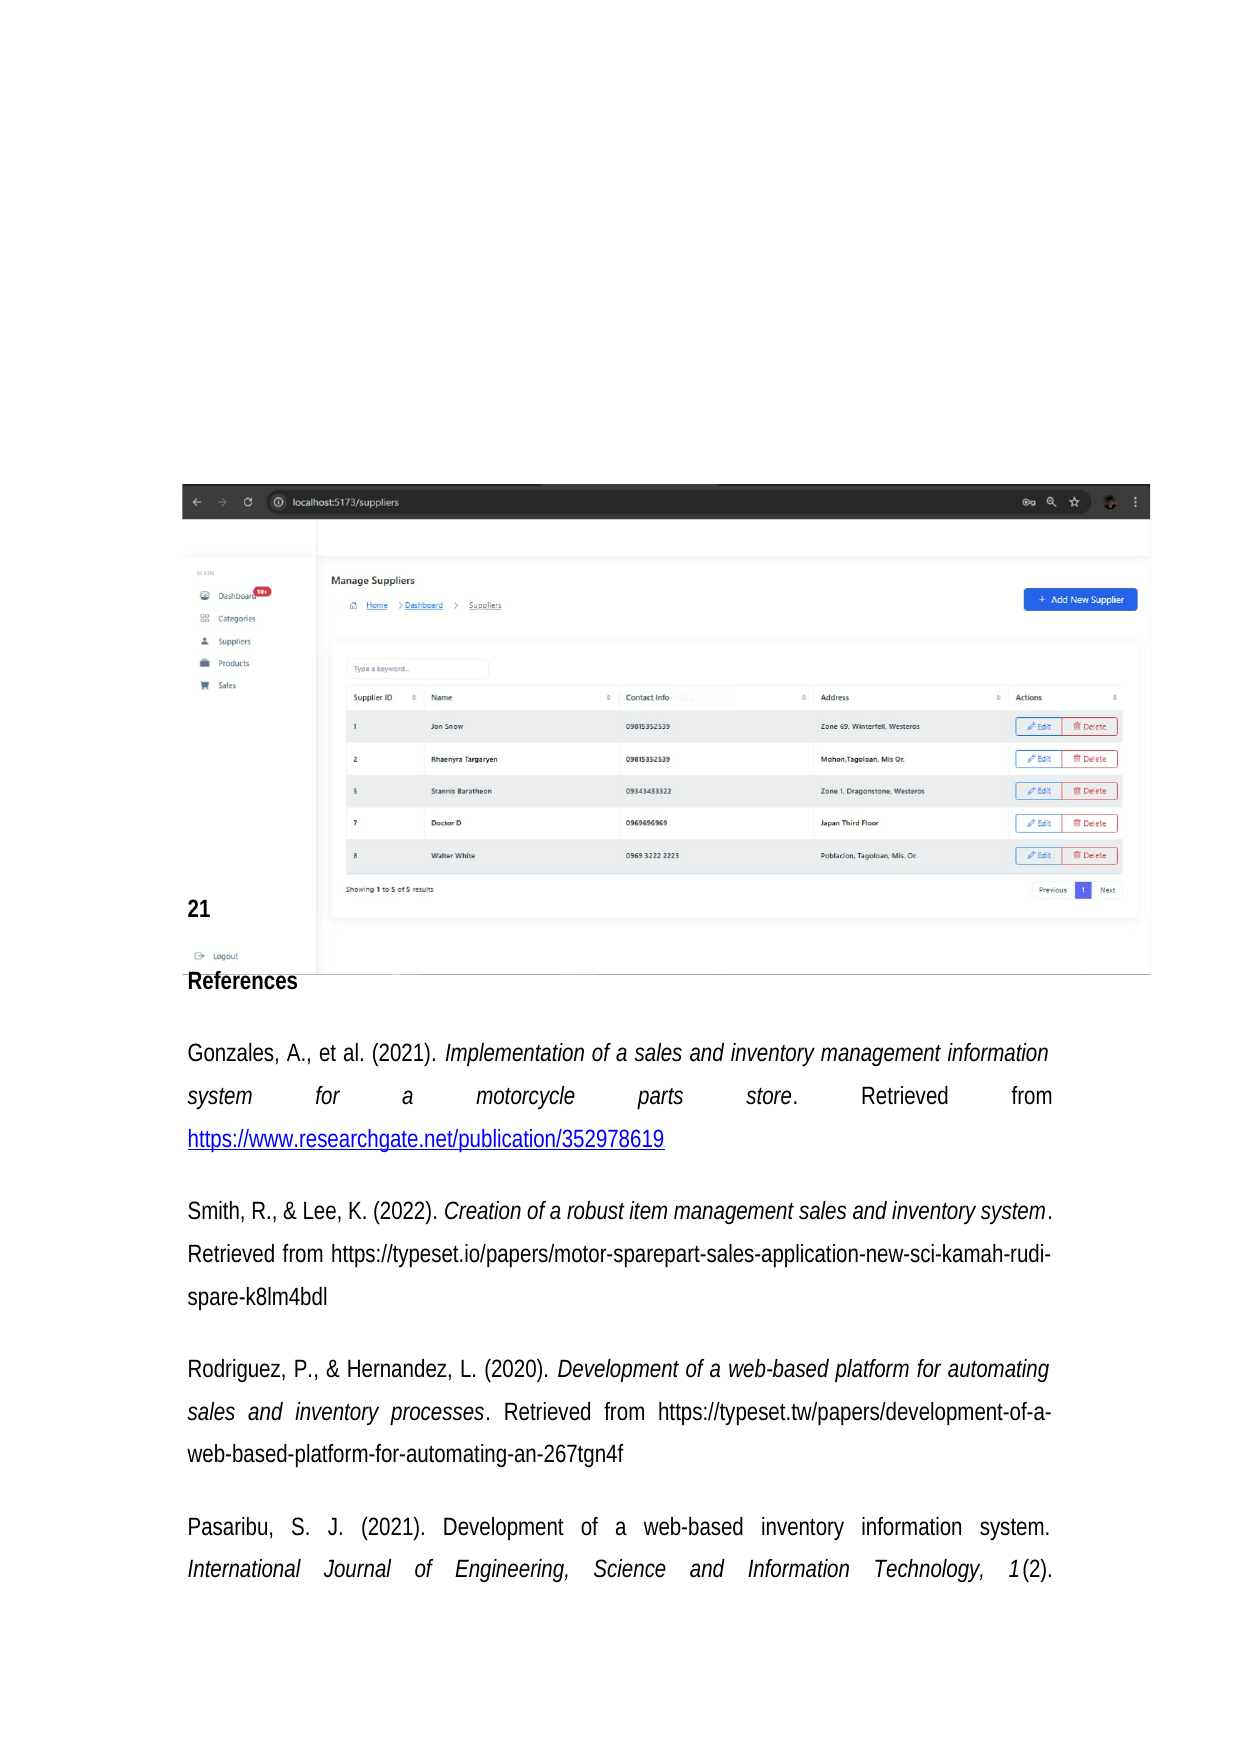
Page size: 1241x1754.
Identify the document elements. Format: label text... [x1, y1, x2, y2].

text Gonzales, A., et al. (2021). Implementation of a sales and inventory management information system for a motorcycle parts store. Retrieved from https://www.researchgate.net/publication/352978619 [187, 1038, 1053, 1152]
text References [187, 966, 1053, 994]
picture [182, 484, 1151, 975]
text Smith, R., & Lee, K. (2022). Creation of a robust item management sales and inventory system. Retrieved from https://typeset.io/papers/motor-sparepart-sales-application-new-sci-kamah-rudi-spare-k8lm4bdl [187, 1196, 1053, 1310]
text 21 [187, 851, 1053, 922]
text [187, 1511, 1053, 1583]
text Rodriguez, P., & Hernandez, L. (2020). Development of a web-based platform for automating sales and inventory processes. Retrieved from https://typeset.tw/papers/development-of-a-web-based-platform-for-automating-an-267tgn4f [187, 1353, 1053, 1468]
